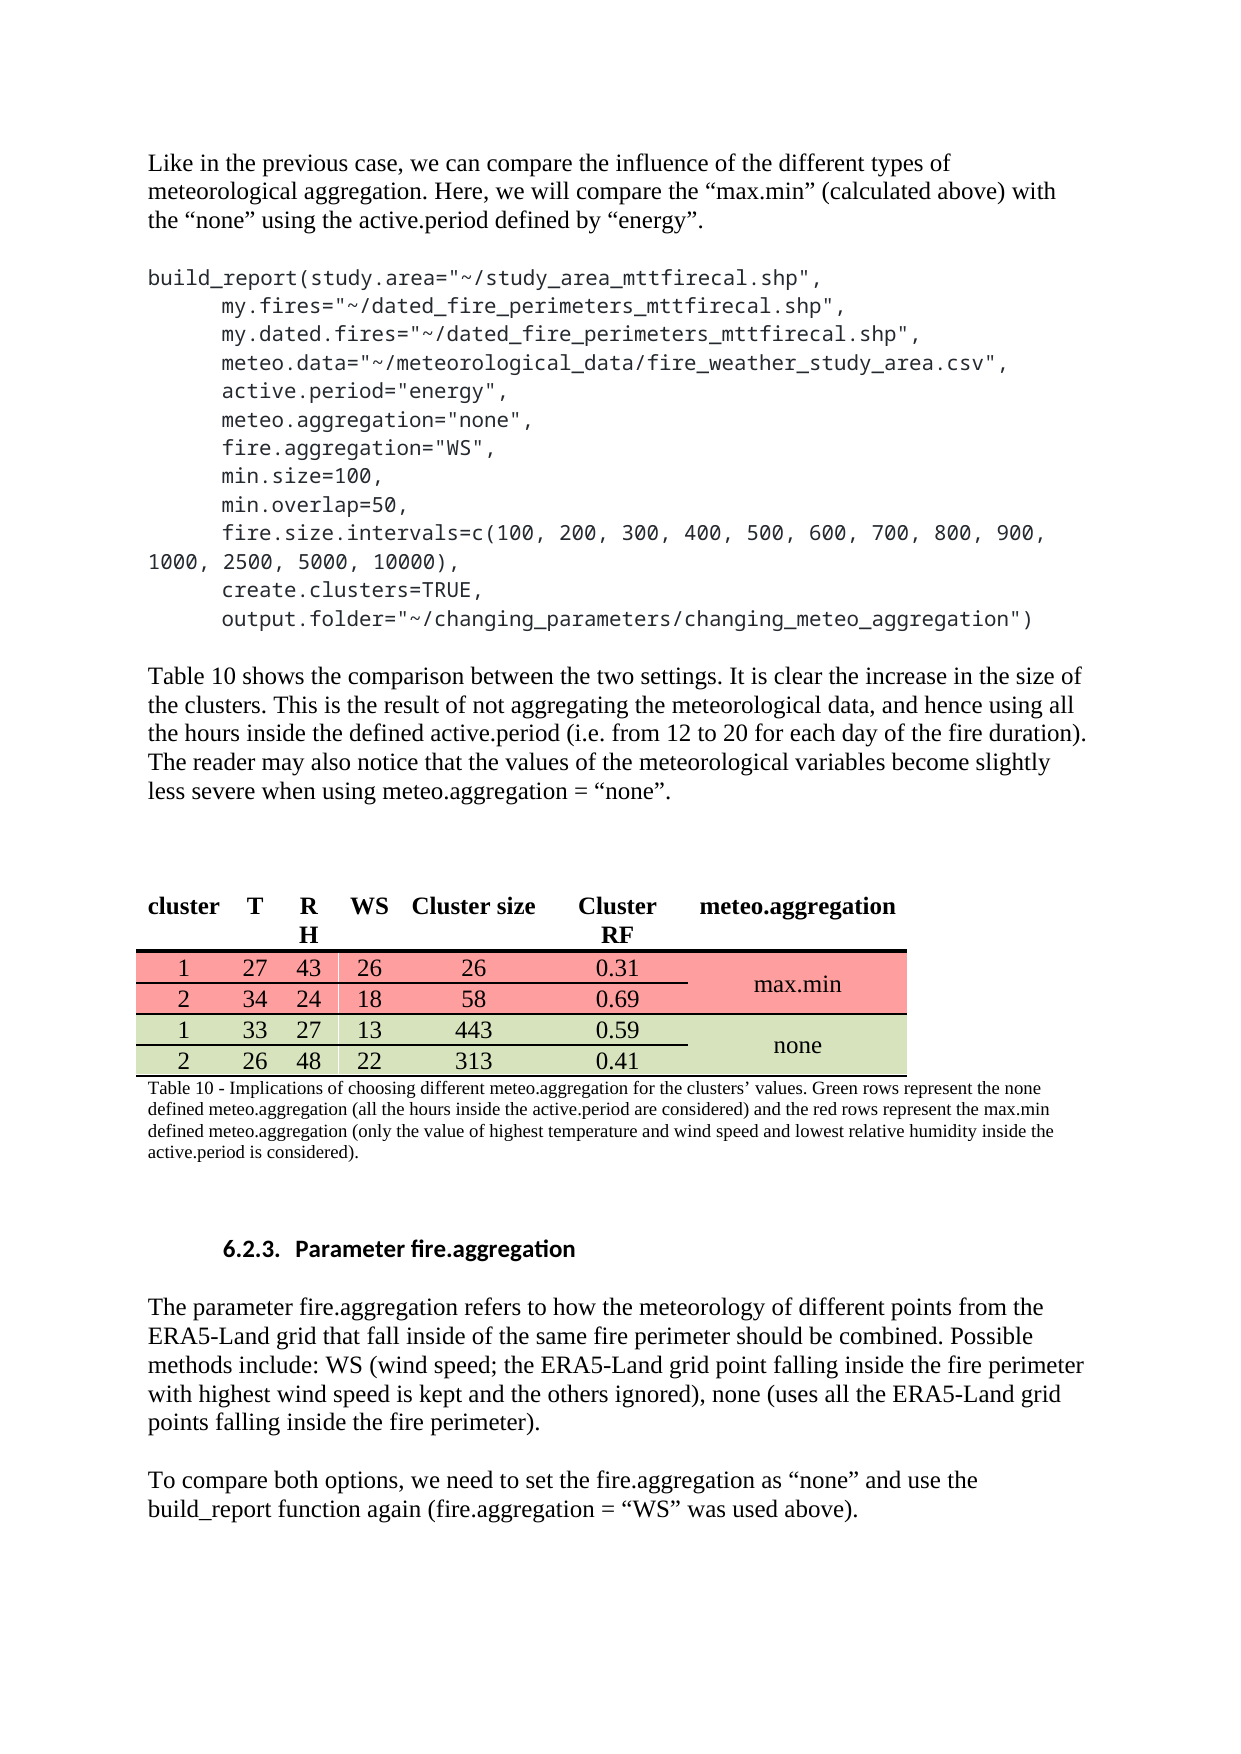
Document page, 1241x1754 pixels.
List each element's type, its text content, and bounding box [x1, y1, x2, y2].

text active.period="energy", [148, 376, 1093, 405]
table_cell none [688, 1015, 907, 1074]
table_header T [231, 891, 279, 948]
table_cell 1 [136, 953, 231, 982]
text The parameter fire.aggregation refers to how the meteorology of different points from the ERA5-Land grid that fall inside of the same fire perimeter should be combined. Possible methods include: WS (wind speed; the ERA5-Land grid point falling inside the fire perimeter with highest wind speed is kept and the others ignored), none (uses all the ERA5-Land grid points falling inside the fire perimeter). [148, 1292, 1093, 1436]
table_cell 26 [231, 1046, 279, 1074]
table_cell 26 [339, 953, 400, 982]
table_cell 18 [339, 984, 400, 1013]
text min.overlap=50, [148, 490, 1093, 518]
table_header RH [279, 891, 338, 948]
table_header Cluster RF [547, 891, 688, 948]
table_cell 27 [231, 953, 279, 982]
table_cell max.min [688, 953, 907, 1013]
table_cell 0.41 [547, 1046, 688, 1074]
table_cell 2 [136, 984, 231, 1013]
text meteo.aggregation="none", [148, 405, 1093, 433]
text min.size=100, [148, 462, 1093, 490]
table_header meteo.aggregation [688, 891, 907, 948]
table_header Cluster size [400, 891, 547, 948]
text To compare both options, we need to set the fire.aggregation as “none” and use the build_report function again (fire.aggregation = “WS” was used above). [148, 1465, 1093, 1522]
table_cell 1 [136, 1015, 231, 1044]
text Table 10 shows the comparison between the two settings. It is clear the increase in the size of the clusters. This is the result of not aggregating the meteorological data, and hence using all the hours inside the defined active.period (i.e. from 12 to 20 for each day of the fire duration). The reader may also notice that the values of the meteorological variables become slightly less severe when using meteo.aggregation = “none”. [148, 661, 1093, 805]
table_cell 24 [279, 984, 338, 1013]
text my.fires="~/dated_fire_perimeters_mttfirecal.shp", [148, 291, 1093, 319]
table_cell 48 [279, 1046, 338, 1074]
text meteo.data="~/meteorological_data/fire_weather_study_area.csv", [148, 348, 1093, 376]
text my.dated.fires="~/dated_fire_perimeters_mttfirecal.shp", [148, 319, 1093, 348]
text output.folder="~/changing_parameters/changing_meteo_aggregation") [148, 604, 1093, 632]
table_cell 26 [400, 953, 547, 982]
table_cell 0.69 [547, 984, 688, 1013]
table_cell 13 [339, 1015, 400, 1044]
text Table 10 - Implications of choosing different meteo.aggregation for the clusters’ values. Green rows represent the none defined meteo.aggregation (all the hours inside the active.period are considered) and the red rows represent the max.min defined meteo.aggregation (only the value of highest temperature and wind speed and lowest relative humidity inside the active.period is considered). [148, 1077, 1093, 1163]
table_cell 43 [279, 953, 338, 982]
table_cell 2 [136, 1046, 231, 1074]
table_header WS [339, 891, 400, 948]
text fire.aggregation="WS", [148, 433, 1093, 462]
text fire.size.intervals=c(100, 200, 300, 400, 500, 600, 700, 800, 900, 1000, 2500, 5000, 10000), [148, 518, 1093, 575]
text build_report(study.area="~/study_area_mttfirecal.shp", [148, 263, 1093, 291]
text create.clusters=TRUE, [148, 575, 1093, 604]
table_cell 443 [400, 1015, 547, 1044]
table_cell 22 [339, 1046, 400, 1074]
table_cell 33 [231, 1015, 279, 1044]
text Like in the previous case, we can compare the influence of the different types of meteorological aggregation. Here, we will compare the “max.min” (calculated above) with the “none” using the active.period defined by “energy”. [148, 148, 1093, 234]
subtitle Parameter fire.aggregation [223, 1233, 1093, 1264]
table_cell 34 [231, 984, 279, 1013]
table_header cluster [136, 891, 231, 948]
table_cell 27 [279, 1015, 338, 1044]
table_cell 0.59 [547, 1015, 688, 1044]
table_cell 58 [400, 984, 547, 1013]
table_cell 0.31 [547, 953, 688, 982]
table_cell 313 [400, 1046, 547, 1074]
